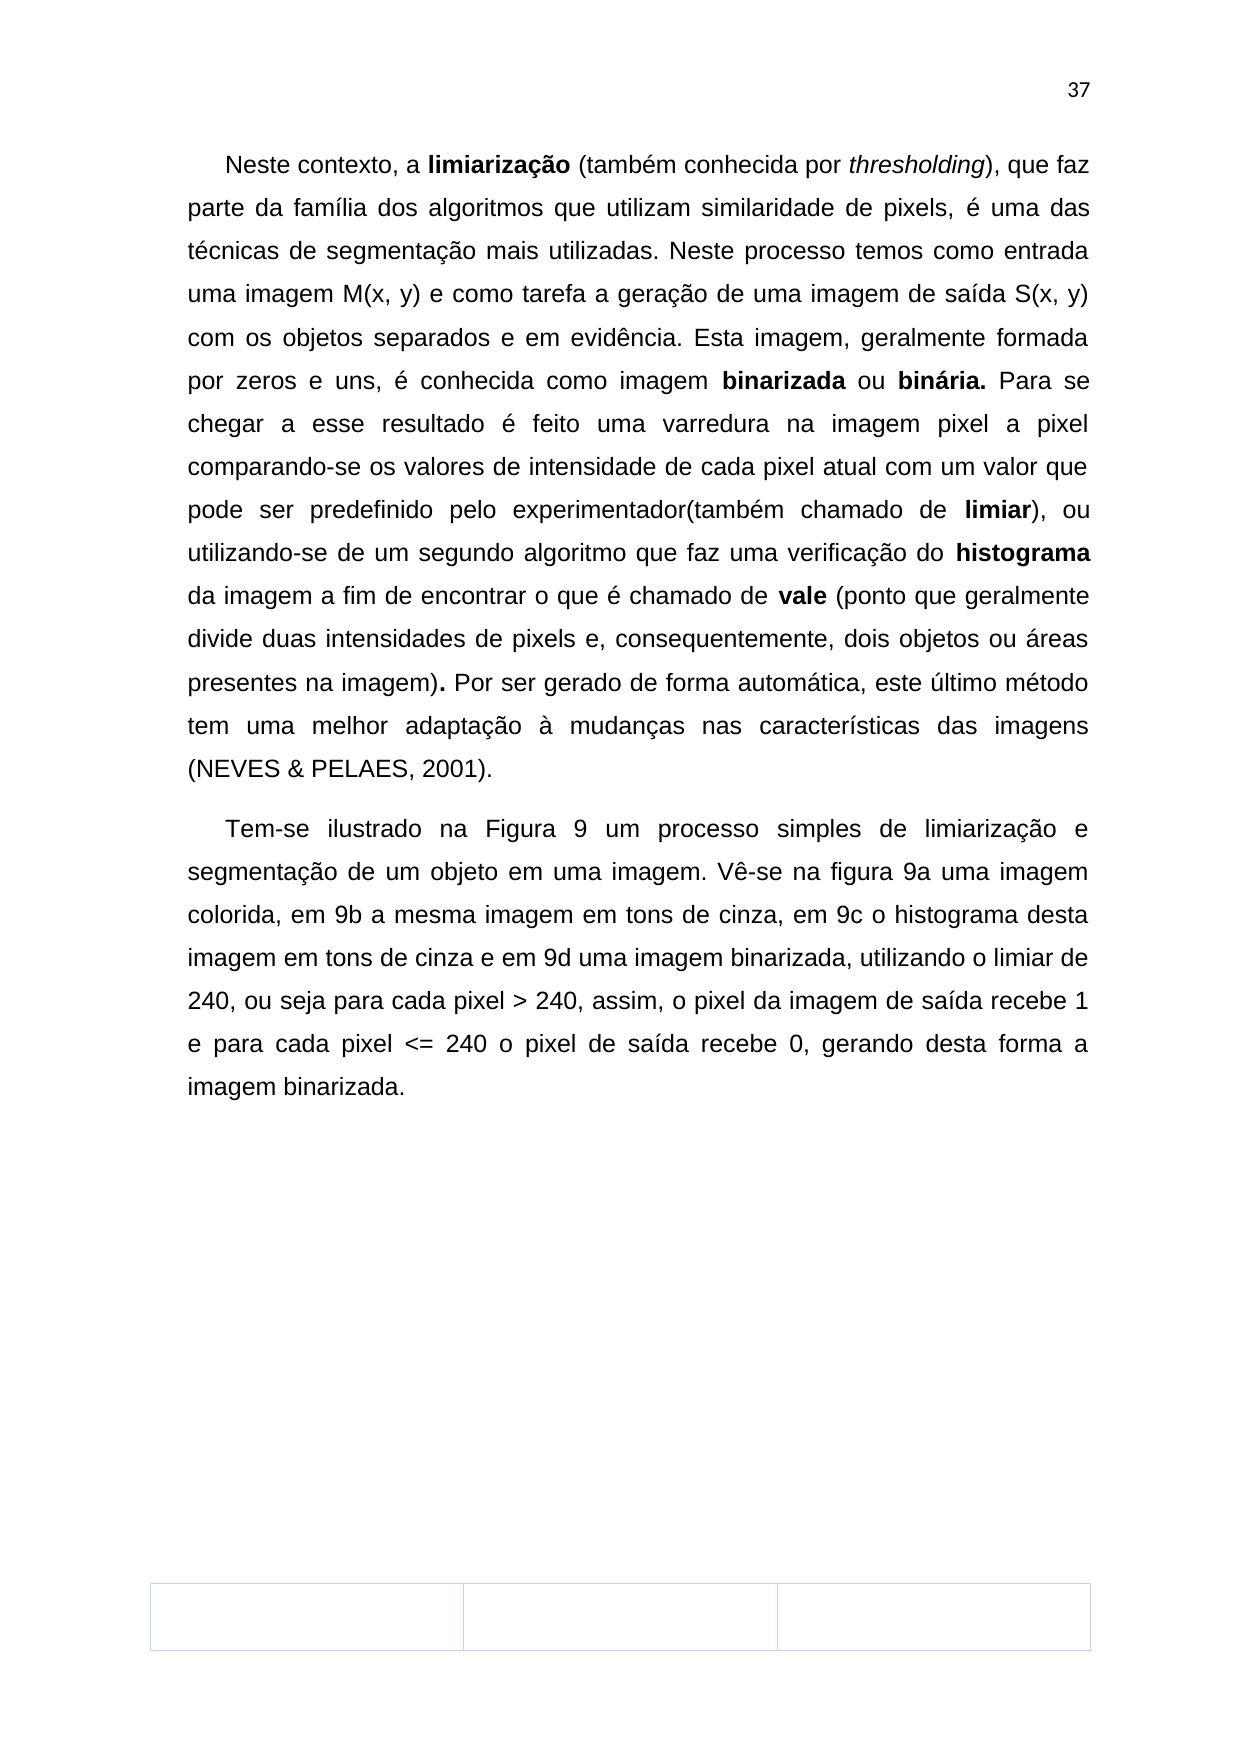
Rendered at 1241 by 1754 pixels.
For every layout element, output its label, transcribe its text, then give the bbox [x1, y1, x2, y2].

text Tem-se ilustrado na Figura 9 um processo simples de limiarização e segmentação de um objeto em uma imagem. Vê-se na figura 9a uma imagem colorida, em 9b a mesma imagem em tons de cinza, em 9c o histograma desta imagem em tons de cinza e em 9d uma imagem binarizada, utilizando o limiar de 240, ou seja para cada pixel > 240, assim, o pixel da imagem de saída recebe 1 e para cada pixel <= 240 o pixel de saída recebe 0, gerando desta forma a imagem binarizada. [187, 813, 1090, 1101]
text Neste contexto, a limiarização (também conhecida por thresholding), que faz parte da família dos algoritmos que utilizam similaridade de pixels, é uma das técnicas de segmentação mais utilizadas. Neste processo temos como entrada uma imagem M(x, y) e como tarefa a geração de uma imagem de saída S(x, y) com os objetos separados e em evidência. Esta imagem, geralmente formada por zeros e uns, é conhecida como imagem binarizada ou binária. Para se chegar a esse resultado é feito uma varredura na imagem pixel a pixel comparando-se os valores de intensidade de cada pixel atual com um valor que pode ser predefinido pelo experimentador(também chamado de limiar), ou utilizando-se de um segundo algoritmo que faz uma verificação do histograma da imagem a fim de encontrar o que é chamado de vale (ponto que geralmente divide duas intensidades de pixels e, consequentemente, dois objetos ou áreas presentes na imagem). Por ser gerado de forma automática, este último método tem uma melhor adaptação à mudanças nas características das imagens (NEVES & PELAES, 2001). [187, 150, 1090, 782]
